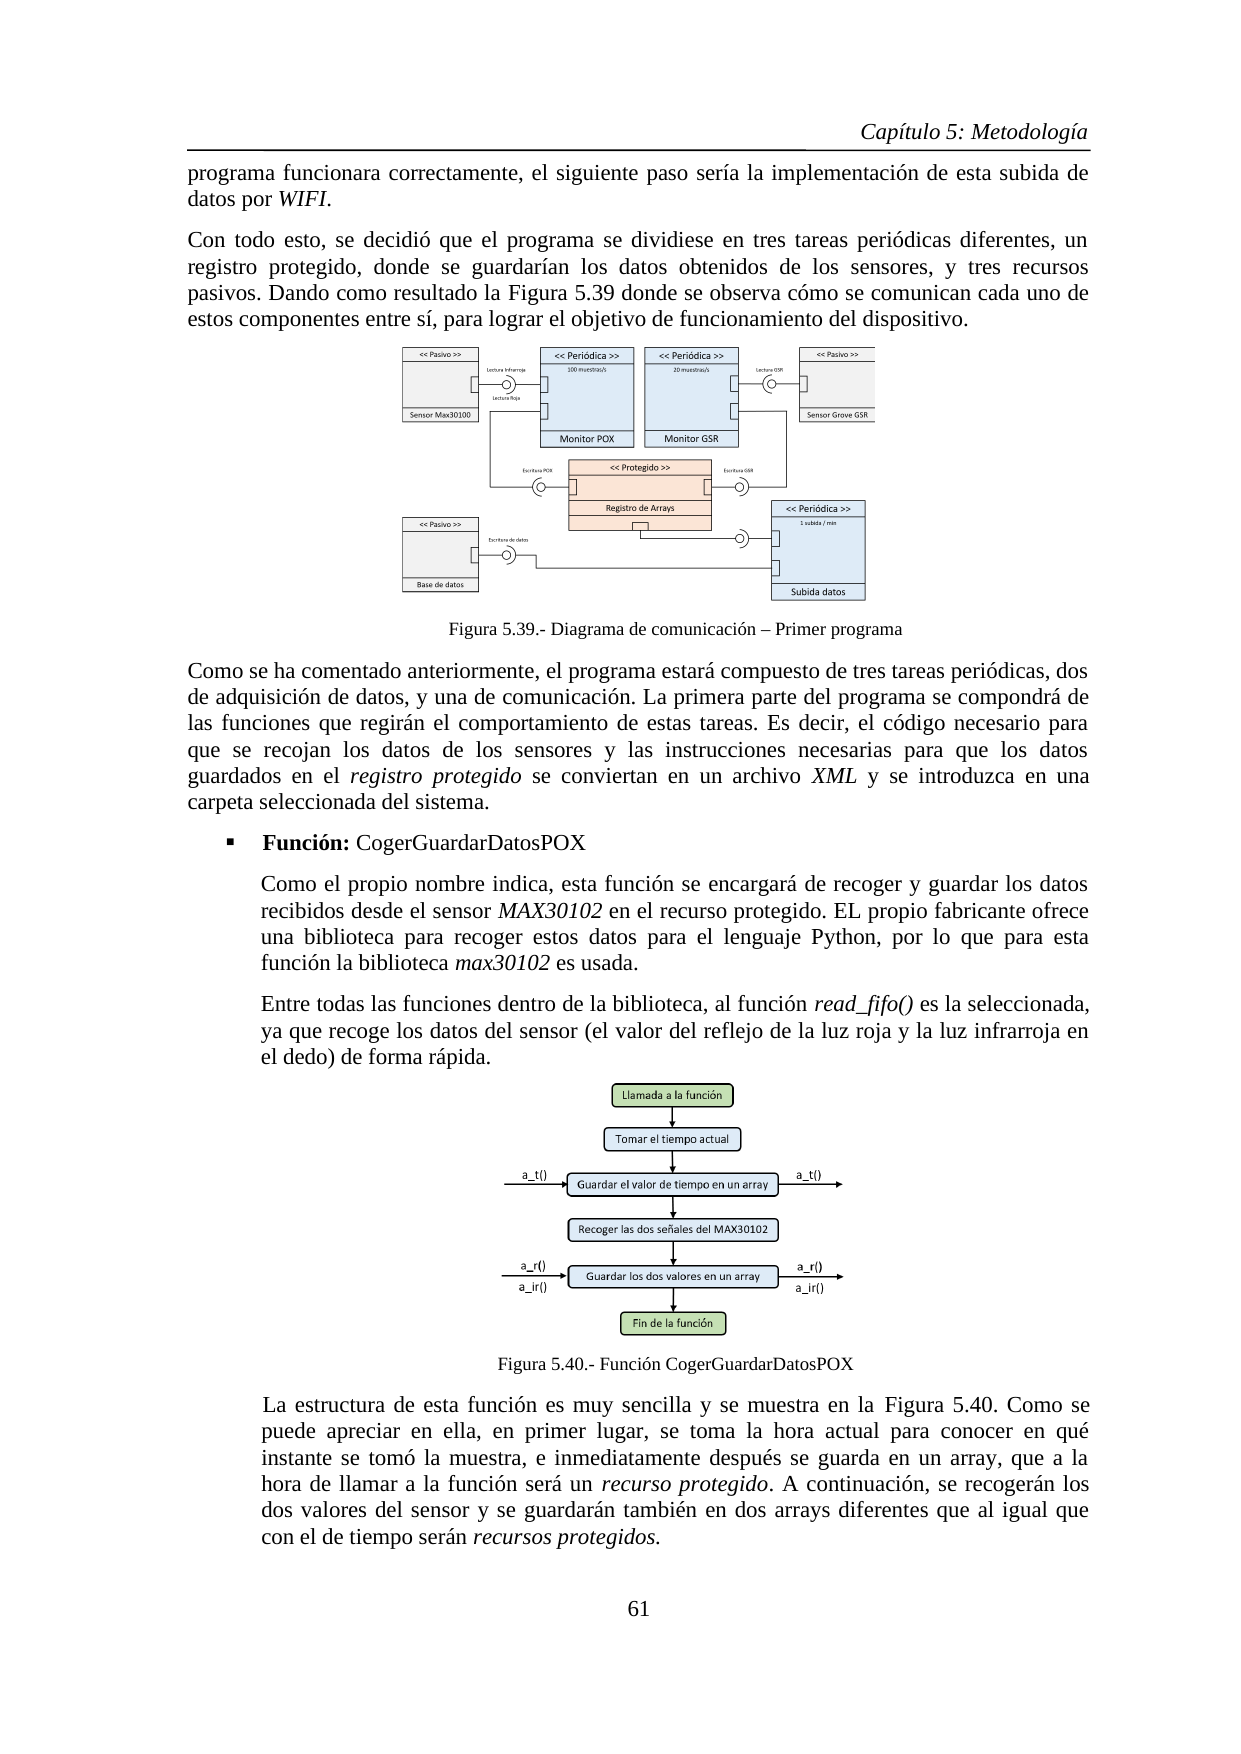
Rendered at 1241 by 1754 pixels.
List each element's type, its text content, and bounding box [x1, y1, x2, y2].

text Figura 5.29.- Función CogerGuardarDatosPOX [187, 1353, 1090, 1374]
picture [402, 346, 875, 604]
text Figura 5.28.- Diagrama de comunicación – Primer programa [187, 618, 1090, 640]
text Como el propio nombre indica, esta función se encargará de recoger y guardar los datos recibidos desde el sensor MAX30102 en el recurso protegido. EL propio fabricante ofrece una biblioteca para recoger estos datos para el lenguaje Python, por lo que para esta función la biblioteca max30102 es usada. [261, 870, 1090, 976]
list Función: CogerGuardarDatosPOX [225, 829, 1090, 856]
text Como se ha comentado anteriormente, el programa estará compuesto de tres tareas periódicas, dos de adquisición de datos, y una de comunicación. La primera parte del programa se compondrá de las funciones que regirán el comportamiento de estas tareas. Es decir, el código necesario para que se recojan los datos de los sensores y las instrucciones necesarias para que los datos guardados en el registro protegido se conviertan en un archivo XML y se introduzca en una carpeta seleccionada del sistema. [187, 657, 1090, 815]
picture [501, 1083, 850, 1338]
text Entre todas las funciones dentro de la biblioteca, al función read_fifo() es la seleccionada, ya que recoge los datos del sensor (el valor del reflejo de la luz roja y la luz infrarroja en el dedo) de forma rápida. [261, 990, 1090, 1069]
